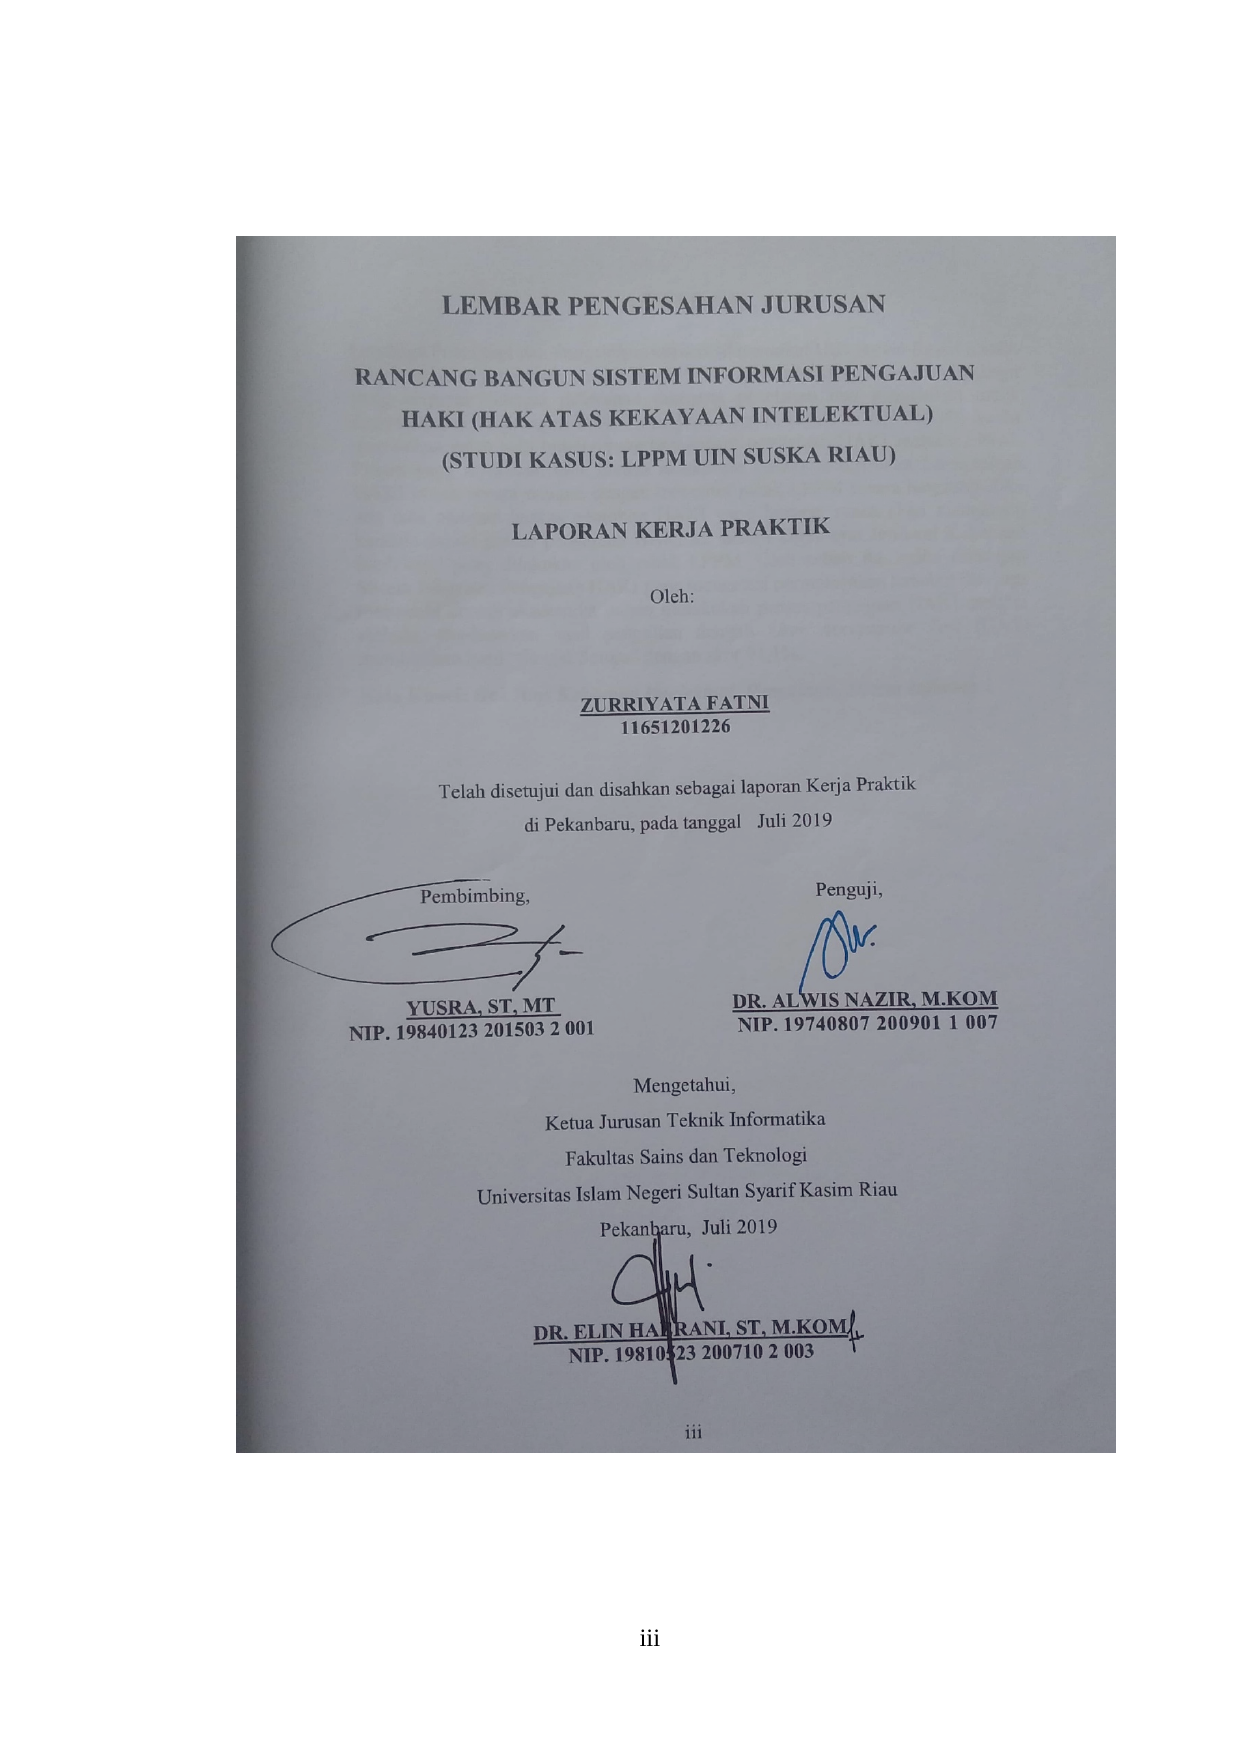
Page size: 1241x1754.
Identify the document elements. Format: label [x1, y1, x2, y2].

picture [236, 236, 1116, 1453]
